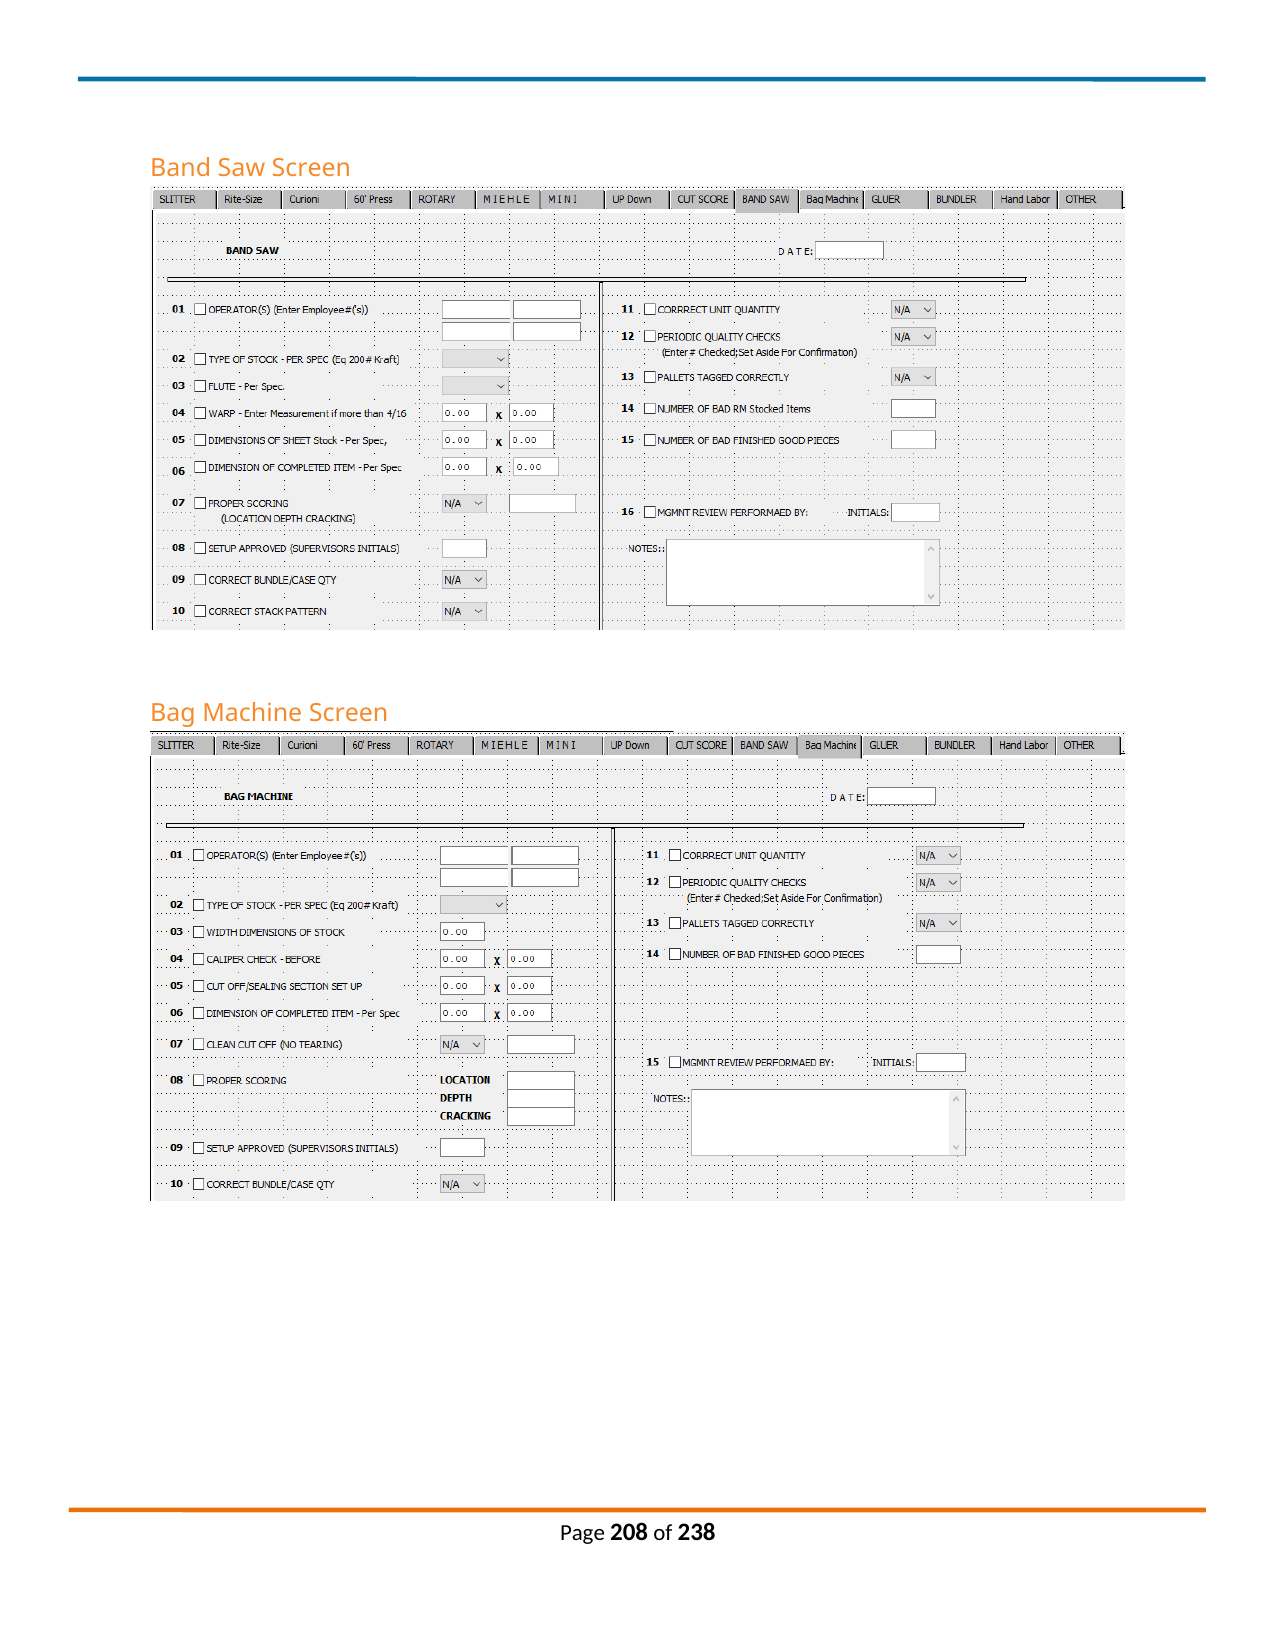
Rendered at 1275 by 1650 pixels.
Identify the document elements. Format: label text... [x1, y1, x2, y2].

picture [150, 731, 1125, 1201]
subtitle Bag Machine Screen [150, 695, 1125, 729]
subtitle Band Saw Screen [150, 150, 1125, 184]
picture [150, 186, 1125, 630]
